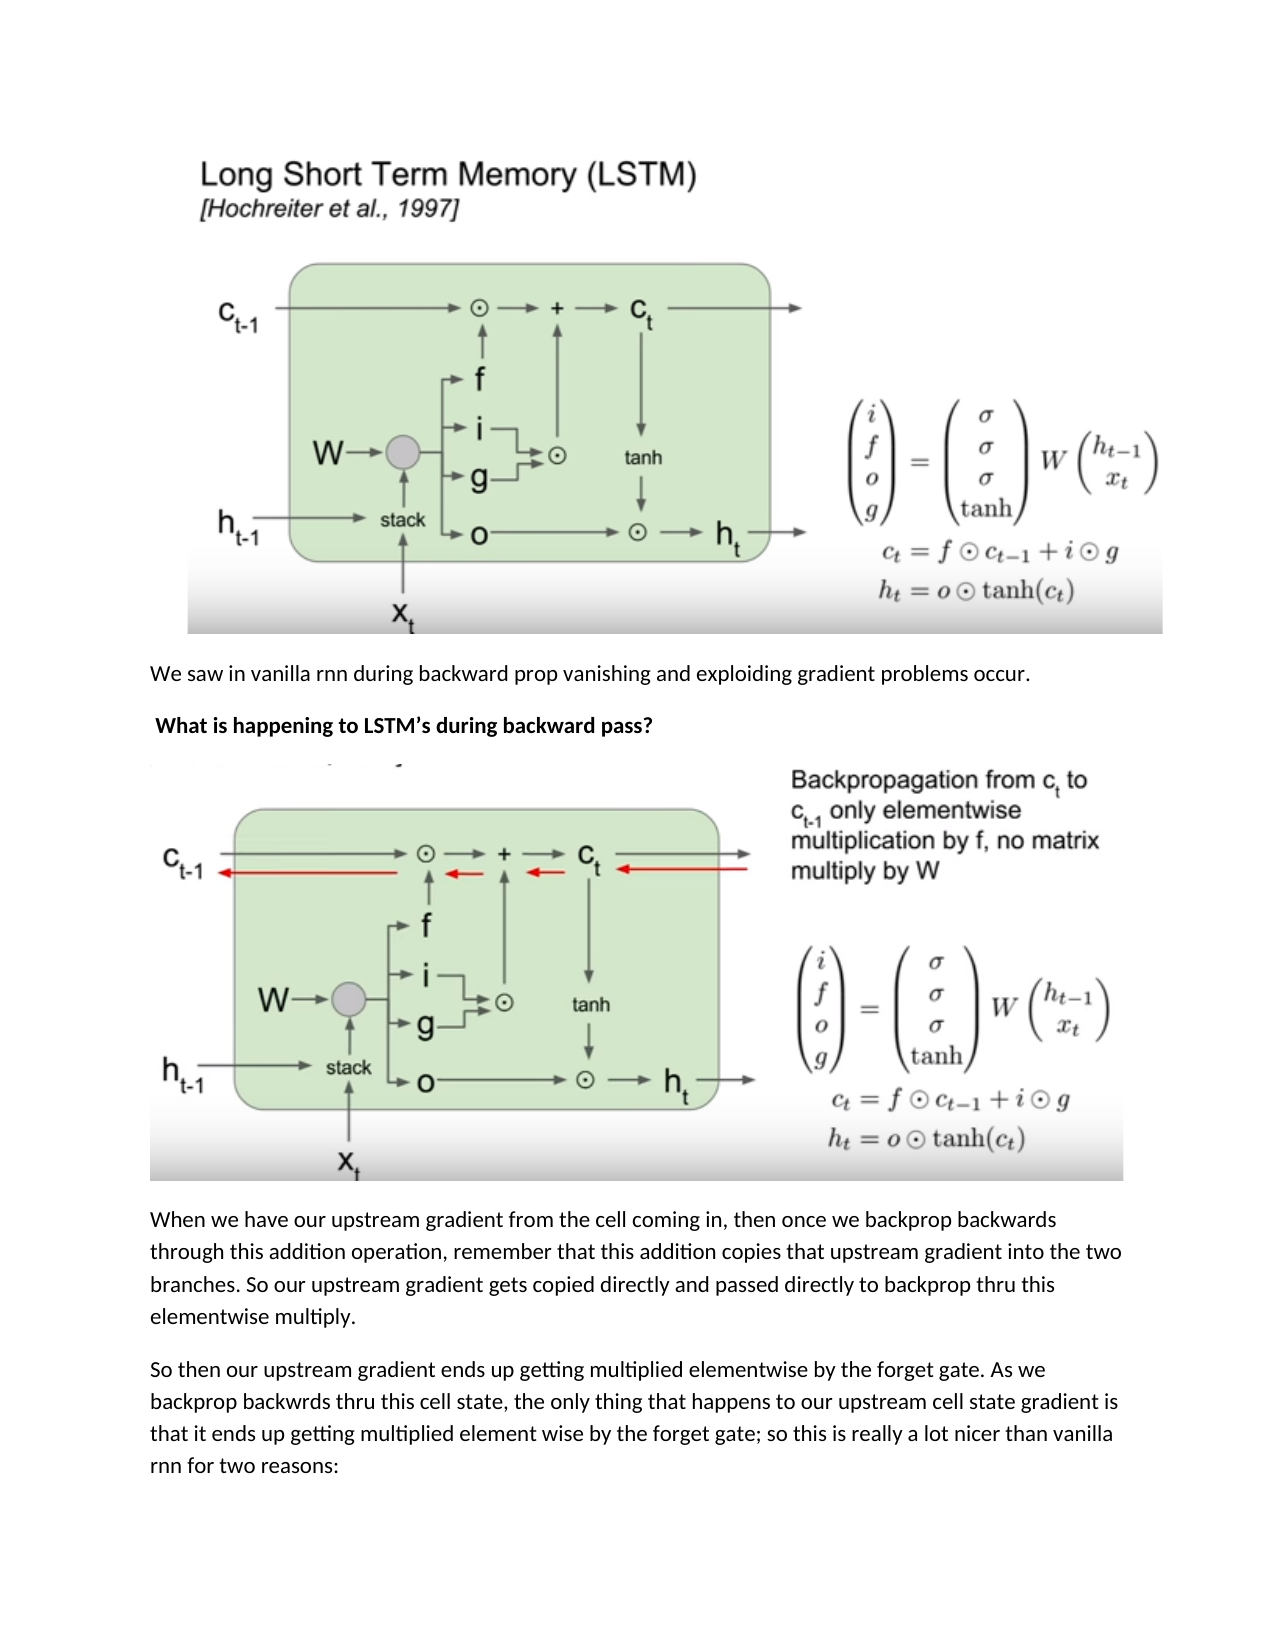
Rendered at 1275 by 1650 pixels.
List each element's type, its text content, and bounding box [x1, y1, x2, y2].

text What is happening to LSTM’s during backward pass? [150, 712, 1125, 740]
picture [187, 150, 1163, 634]
text So then our upstream gradient ends up getting multiplied elementwise by the forget gate. As we backprop backwrds thru this cell state, the only thing that happens to our upstream cell state gradient is that it ends up getting multiplied element wise by the forget gate; so this is really a lot nicer than vanilla rnn for two reasons: [150, 1355, 1125, 1479]
text When we have our upstream gradient from the cell coming in, then once we backprop backwards through this addition operation, remember that this addition copies that upstream gradient into the two branches. So our upstream gradient gets copied directly and passed directly to backprop thru this elementwise multiply. [150, 1205, 1125, 1330]
text We saw in vanilla rnn during backward prop vanishing and exploiding gradient problems occur. [150, 659, 1125, 687]
picture [150, 764, 1124, 1181]
